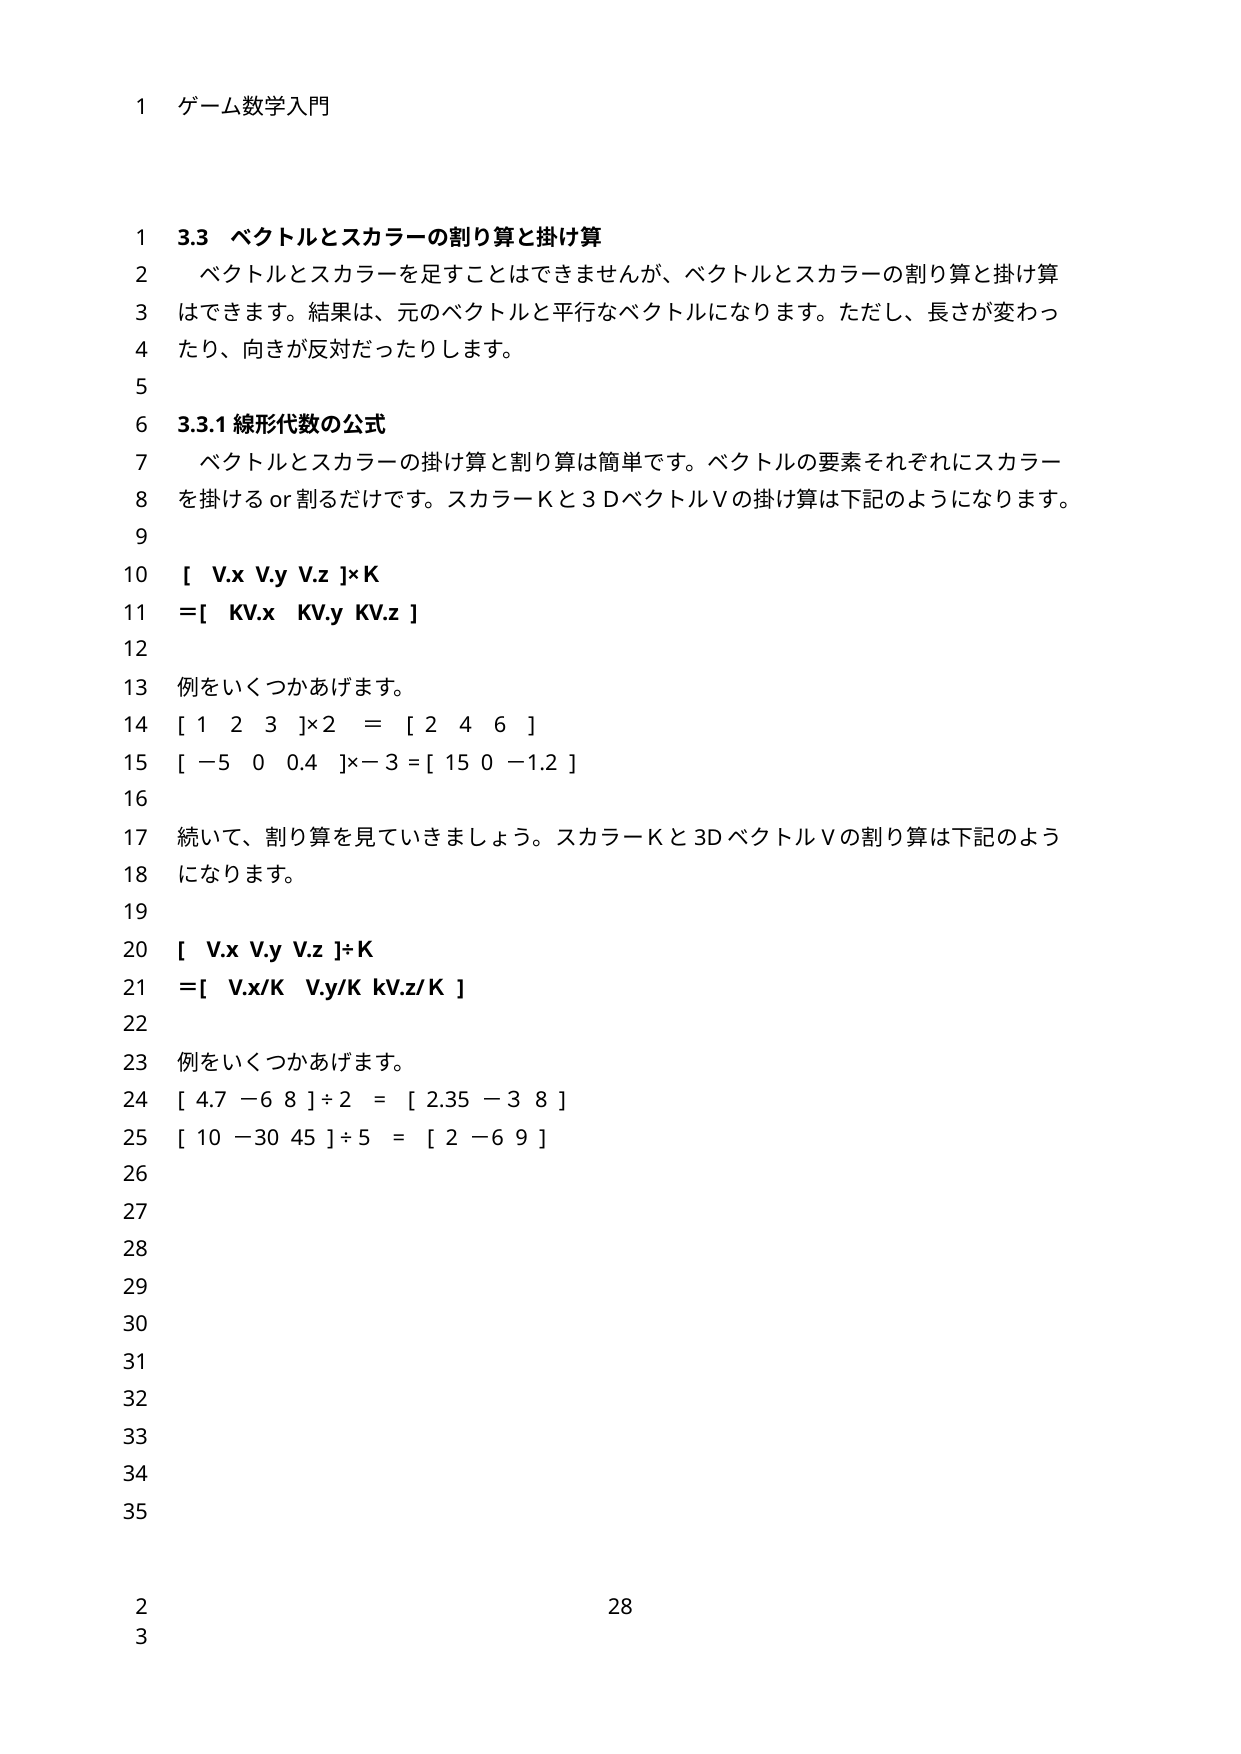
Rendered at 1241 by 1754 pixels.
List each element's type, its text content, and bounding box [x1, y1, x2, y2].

subtitle 3.3 ベクトルとスカラーの割り算と掛け算 [177, 217, 1063, 254]
text 例をいくつかあげます。 [177, 667, 1063, 704]
text [ V.x V.y V.z ]÷Ｋ [177, 929, 1063, 967]
text [ －5 0 0.4 ]×－３ = [ 15 0 －1.2 ] [177, 742, 1063, 779]
text 例をいくつかあげます。 [177, 1042, 1063, 1079]
text ベクトルとスカラーの掛け算と割り算は簡単です。ベクトルの要素それぞれにスカラーを掛けるor割るだけです。スカラーＫと３ＤベクトルＶの掛け算は下記のようになります。 [177, 442, 1063, 517]
text ＝[ V.x/K V.y/K kV.z/Ｋ ] [177, 967, 1063, 1004]
text [ 1 2 3 ]×２ ＝ [ 2 4 6 ] [177, 704, 1063, 742]
text 続いて、割り算を見ていきましょう。スカラーＫと3DベクトルVの割り算は下記のようになります。 [177, 817, 1063, 892]
text ベクトルとスカラーを足すことはできませんが、ベクトルとスカラーの割り算と掛け算はできます。結果は、元のベクトルと平行なベクトルになります。ただし、長さが変わったり、向きが反対だったりします。 [177, 254, 1063, 367]
text ＝[ KV.x KV.y KV.z ] [177, 592, 1063, 629]
text [ 4.7 －6 8 ] ÷ 2 = [ 2.35 －３ 8 ] [177, 1079, 1063, 1117]
text [ 10 －30 45 ] ÷ 5 = [ 2 －6 9 ] [177, 1117, 1063, 1154]
text [ V.x V.y V.z ]×Ｋ [177, 554, 1063, 592]
subtitle 3.3.1 線形代数の公式 [177, 404, 1063, 442]
